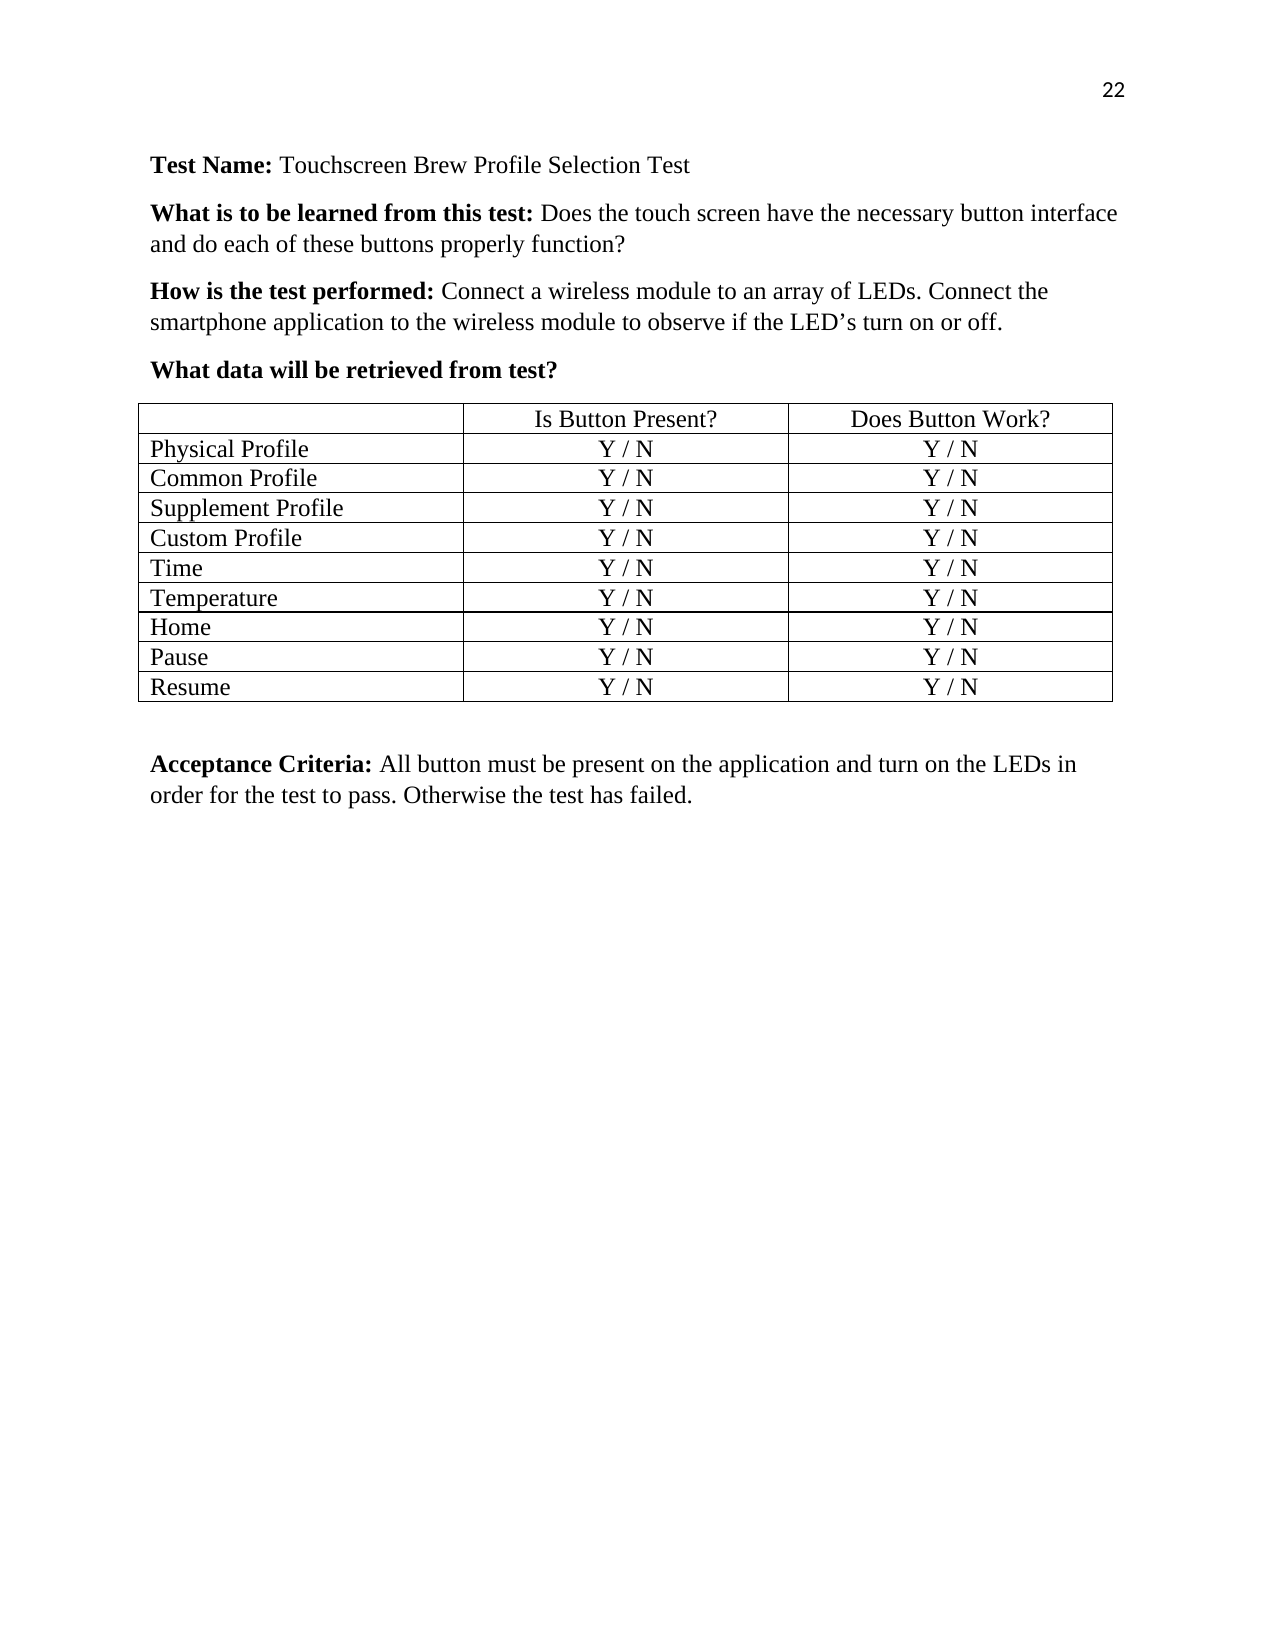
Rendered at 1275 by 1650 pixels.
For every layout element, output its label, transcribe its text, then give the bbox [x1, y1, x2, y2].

text What data will be retrieved from test? [150, 355, 1125, 384]
table_cell Temperature [139, 583, 463, 611]
table_cell Y / N [464, 583, 788, 611]
table_cell Pause [139, 642, 463, 671]
table_cell Y / N [789, 464, 1112, 492]
table_cell Time [139, 553, 463, 582]
table_cell Y / N [464, 642, 788, 671]
table_cell Y / N [789, 642, 1112, 671]
table_cell Y / N [464, 672, 788, 701]
table_header Does Button Work? [789, 404, 1112, 433]
table_cell Custom Profile [139, 523, 463, 552]
table_cell Y / N [789, 523, 1112, 552]
table_cell Y / N [464, 553, 788, 582]
text Test Name: Touchscreen Brew Profile Selection Test [150, 150, 1125, 179]
table_cell Supplement Profile [139, 493, 463, 522]
table_cell Y / N [464, 464, 788, 492]
table_cell Y / N [789, 493, 1112, 522]
table_cell Physical Profile [139, 434, 463, 462]
table_cell Y / N [789, 553, 1112, 582]
table_cell Y / N [464, 523, 788, 552]
table_cell Common Profile [139, 464, 463, 492]
text What is to be learned from this test: Does the touch screen have the necessary button interface and do each of these buttons properly function? [150, 198, 1125, 257]
table_cell Y / N [464, 434, 788, 462]
table_cell Y / N [464, 493, 788, 522]
text How is the test performed: Connect a wireless module to an array of LEDs. Connect the smartphone application to the wireless module to observe if the LED’s turn on or off. [150, 276, 1125, 336]
table_cell Y / N [789, 672, 1112, 701]
table_header Is Button Present? [464, 404, 788, 433]
text Acceptance Criteria: All button must be present on the application and turn on the LEDs in order for the test to pass. Otherwise the test has failed. [150, 749, 1125, 809]
table_cell Resume [139, 672, 463, 701]
table_cell Y / N [464, 613, 788, 641]
table_cell Y / N [789, 613, 1112, 641]
table_cell Y / N [789, 434, 1112, 462]
table_cell Home [139, 613, 463, 641]
table_cell Y / N [789, 583, 1112, 611]
table_header [139, 404, 463, 433]
